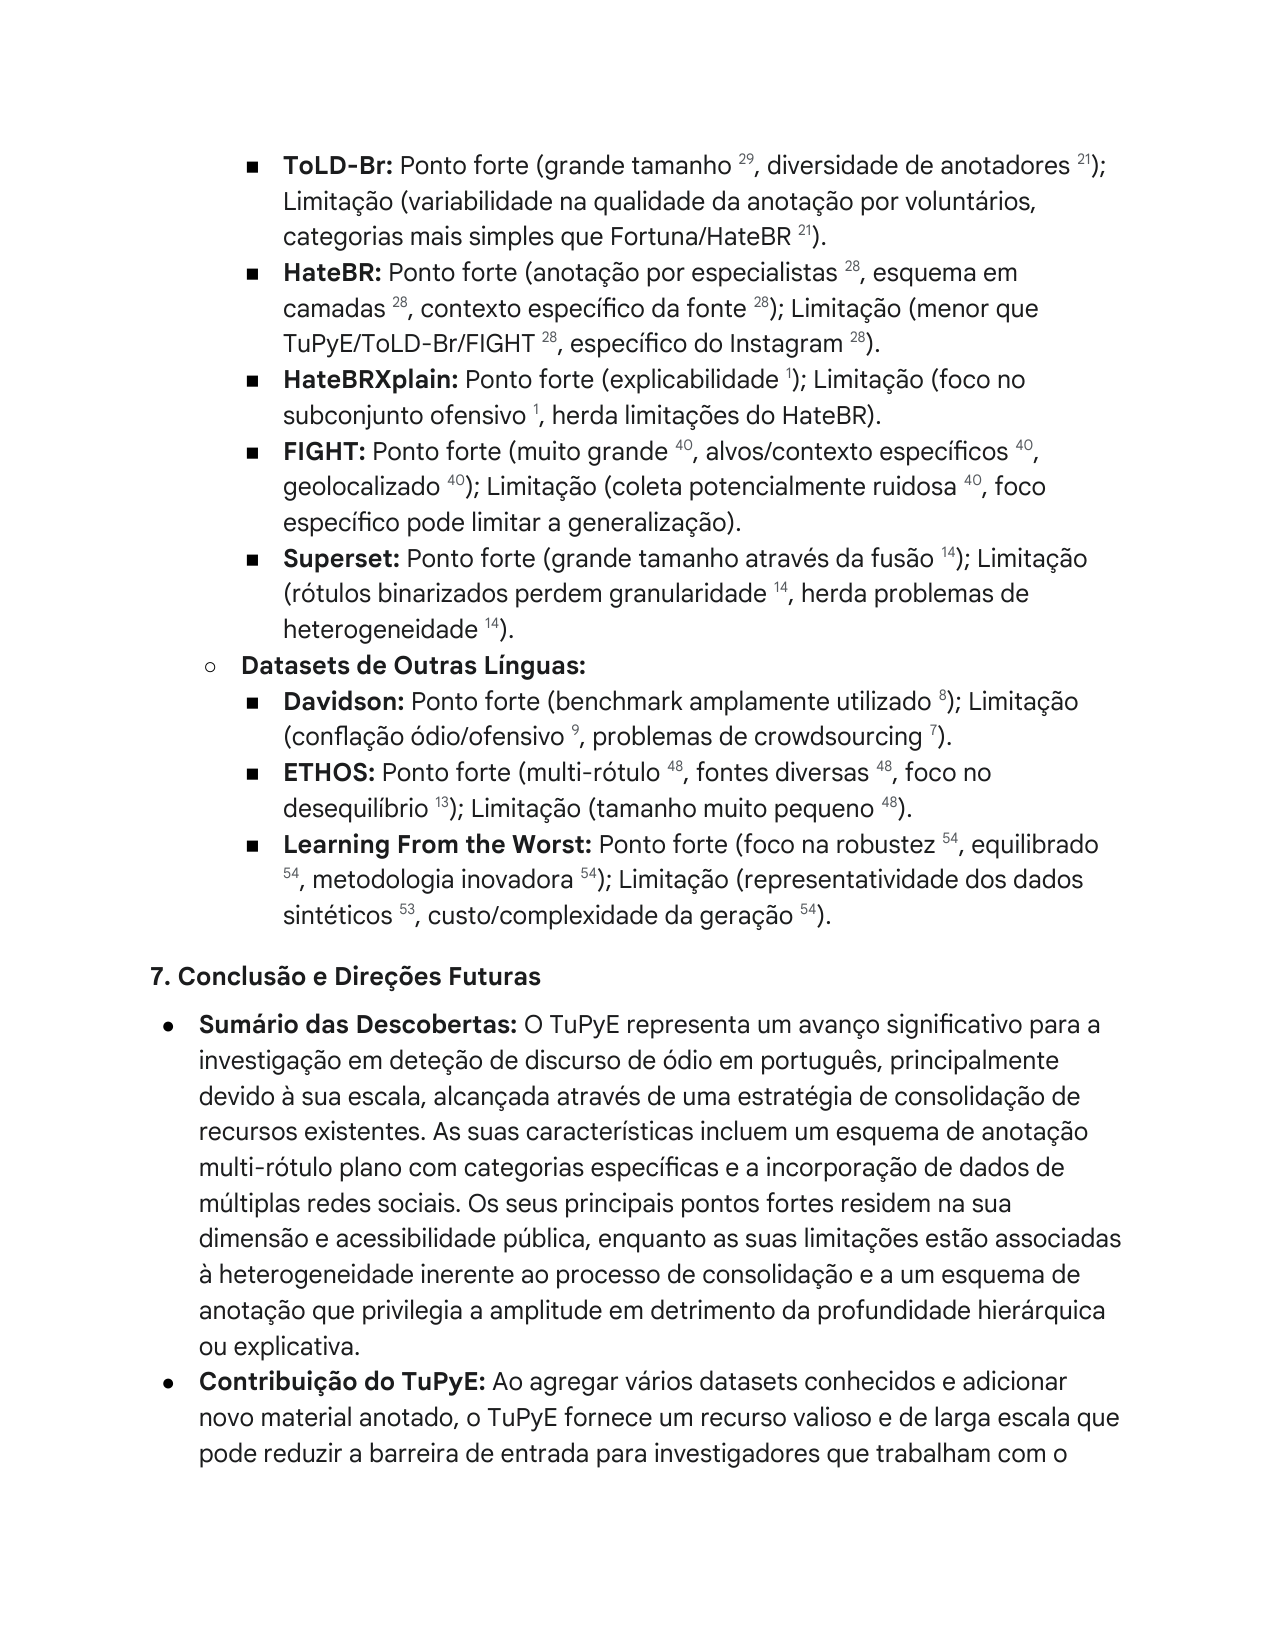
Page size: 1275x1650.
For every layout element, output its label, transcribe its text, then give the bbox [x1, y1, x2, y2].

list ETHOS: Ponto forte (multi-rótulo 48, fontes diversas 48, foco no desequilíbrio 13); Limitação (tamanho muito pequeno 48). [245, 757, 1125, 824]
list Datasets de Outras Línguas: [203, 650, 1125, 682]
list ToLD-Br: Ponto forte (grande tamanho 29, diversidade de anotadores 21); Limitação (variabilidade na qualidade da anotação por voluntários, categorias mais simples que Fortuna/HateBR 21). [245, 150, 1125, 253]
list Davidson: Ponto forte (benchmark amplamente utilizado 8); Limitação (conflação ódio/ofensivo 9, problemas de crowdsourcing 7). [245, 686, 1125, 753]
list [161, 1367, 1125, 1469]
text 7. Conclusão e Direções Futuras [150, 961, 1125, 992]
list HateBR: Ponto forte (anotação por especialistas 28, esquema em camadas 28, contexto específico da fonte 28); Limitação (menor que TuPyE/ToLD-Br/FIGHT 28, específico do Instagram 28). [245, 257, 1125, 360]
list Learning From the Worst: Ponto forte (foco na robustez 54, equilibrado 54, metodologia inovadora 54); Limitação (representatividade dos dados sintéticos 53, custo/complexidade da geração 54). [245, 829, 1125, 932]
list Sumário das Descobertas: O TuPyE representa um avanço significativo para a investigação em deteção de discurso de ódio em português, principalmente devido à sua escala, alcançada através de uma estratégia de consolidação de recursos existentes. As suas características incluem um esquema de anotação multi-rótulo plano com categorias específicas e a incorporação de dados de múltiplas redes sociais. Os seus principais pontos fortes residem na sua dimensão e acessibilidade pública, enquanto as suas limitações estão associadas à heterogeneidade inerente ao processo de consolidação e a um esquema de anotação que privilegia a amplitude em detrimento da profundidade hierárquica ou explicativa. [161, 1009, 1125, 1362]
list HateBRXplain: Ponto forte (explicabilidade 1); Limitação (foco no subconjunto ofensivo 1, herda limitações do HateBR). [245, 364, 1125, 431]
list Superset: Ponto forte (grande tamanho através da fusão 14); Limitação (rótulos binarizados perdem granularidade 14, herda problemas de heterogeneidade 14). [245, 543, 1125, 646]
list FIGHT: Ponto forte (muito grande 40, alvos/contexto específicos 40, geolocalizado 40); Limitação (coleta potencialmente ruidosa 40, foco específico pode limitar a generalização). [245, 436, 1125, 539]
